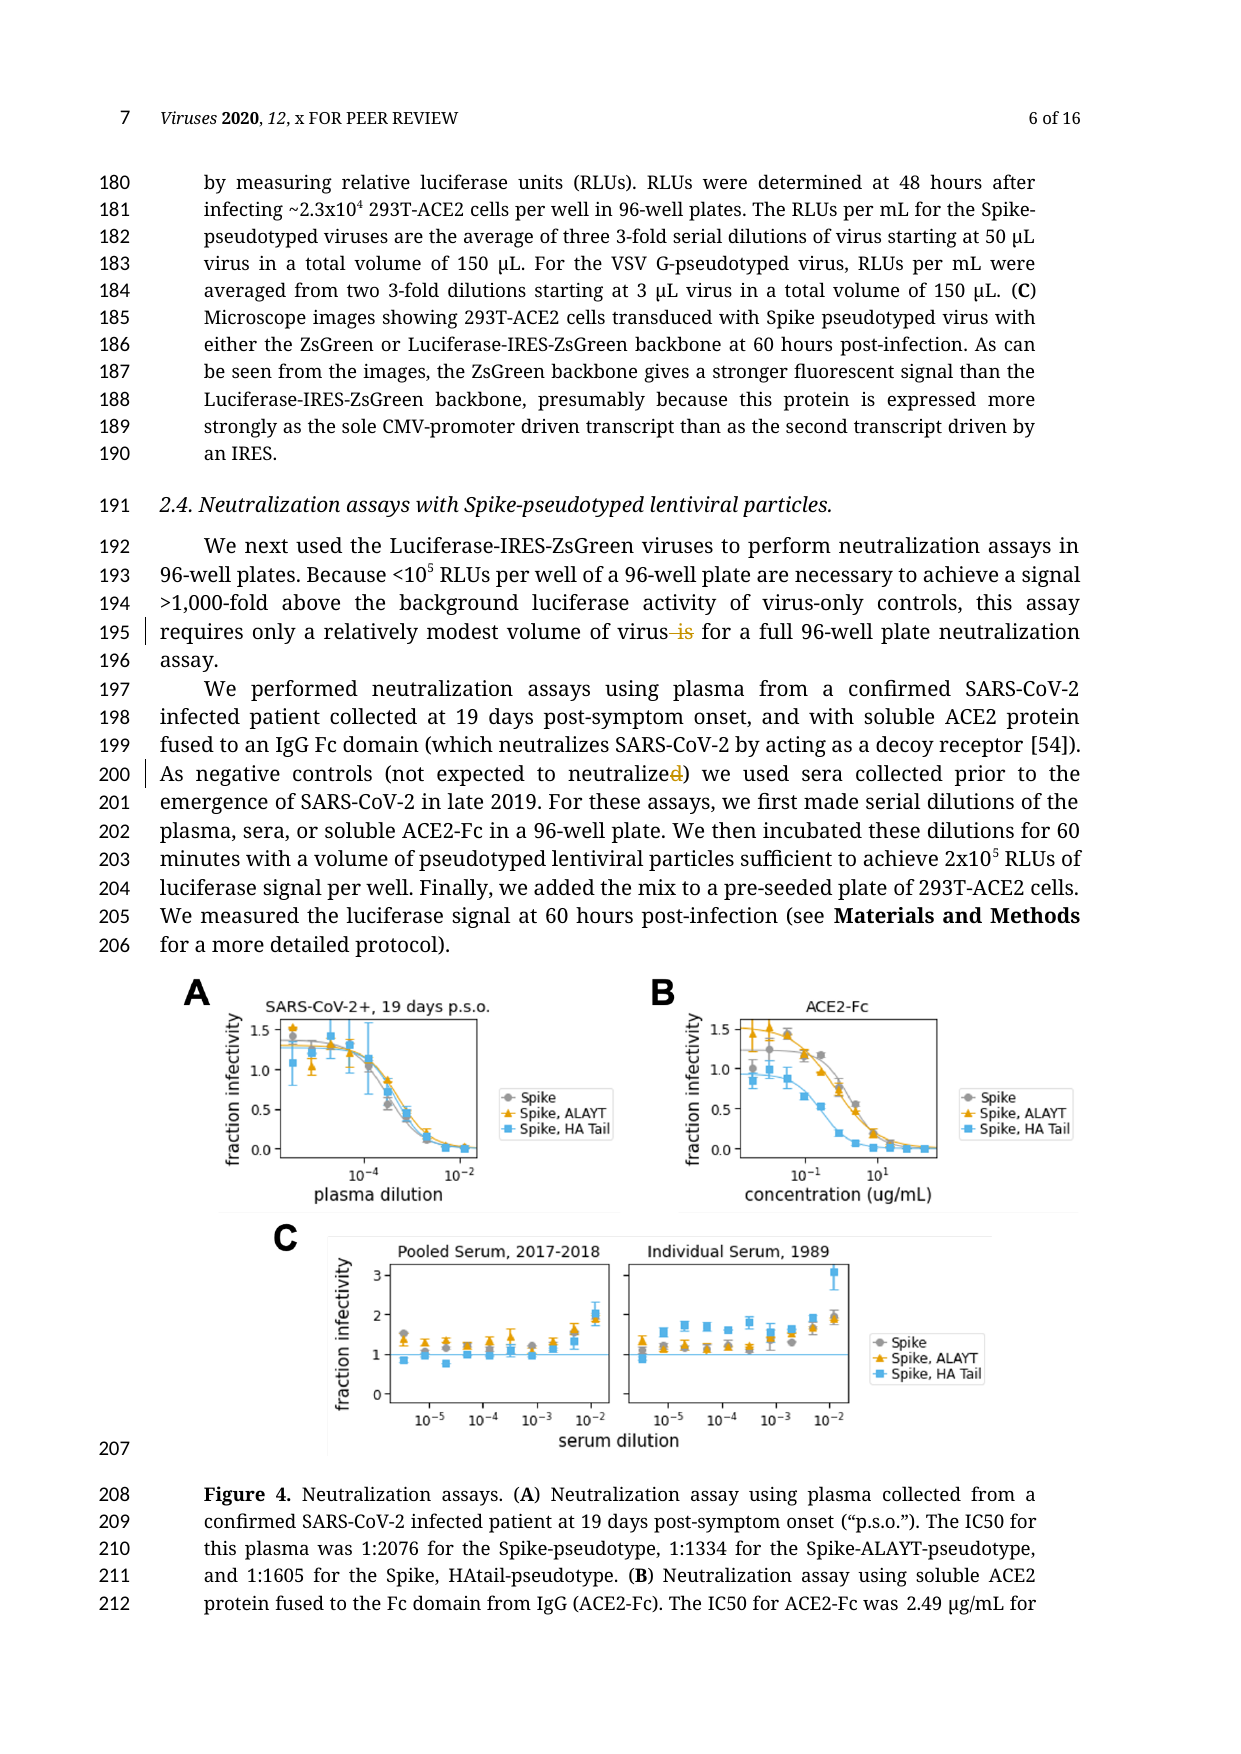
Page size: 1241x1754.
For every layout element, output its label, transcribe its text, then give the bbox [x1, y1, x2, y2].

picture [161, 958, 1079, 1456]
text We performed neutralization assays using plasma from a confirmed SARS-CoV-2 infected patient collected at 19 days post-symptom onset, and with soluble ACE2 protein fused to an IgG Fc domain (which neutralizes SARS-CoV-2 by acting as a decoy receptor [54]). As negative controls (not expected to neutralize) we used sera collected prior to the emergence of SARS-CoV-2 in late 2019. For these assays, we first made serial dilutions of the plasma, sera, or soluble ACE2-Fc in a 96-well plate. We then incubated these dilutions for 60 minutes with a volume of pseudotyped lentiviral particles sufficient to achieve 2x105 RLUs of luciferase signal per well. Finally, we added the mix to a pre-seeded plate of 293T-ACE2 cells. We measured the luciferase signal at 60 hours post-infection (see Materials and Methods for a more detailed protocol). [159, 674, 1081, 958]
text We next used the Luciferase-IRES-ZsGreen viruses to perform neutralization assays in 96-well plates. Because <105 RLUs per well of a 96-well plate are necessary to achieve a signal >1,000-fold above the background luciferase activity of virus-only controls, this assay requires only a relatively modest volume of virus for a full 96-well plate neutralization assay. [159, 532, 1081, 674]
subtitle 2.4. Neutralization assays with Spike-pseudotyped lentiviral particles. [159, 491, 1081, 519]
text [204, 168, 1036, 466]
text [204, 1480, 1036, 1615]
